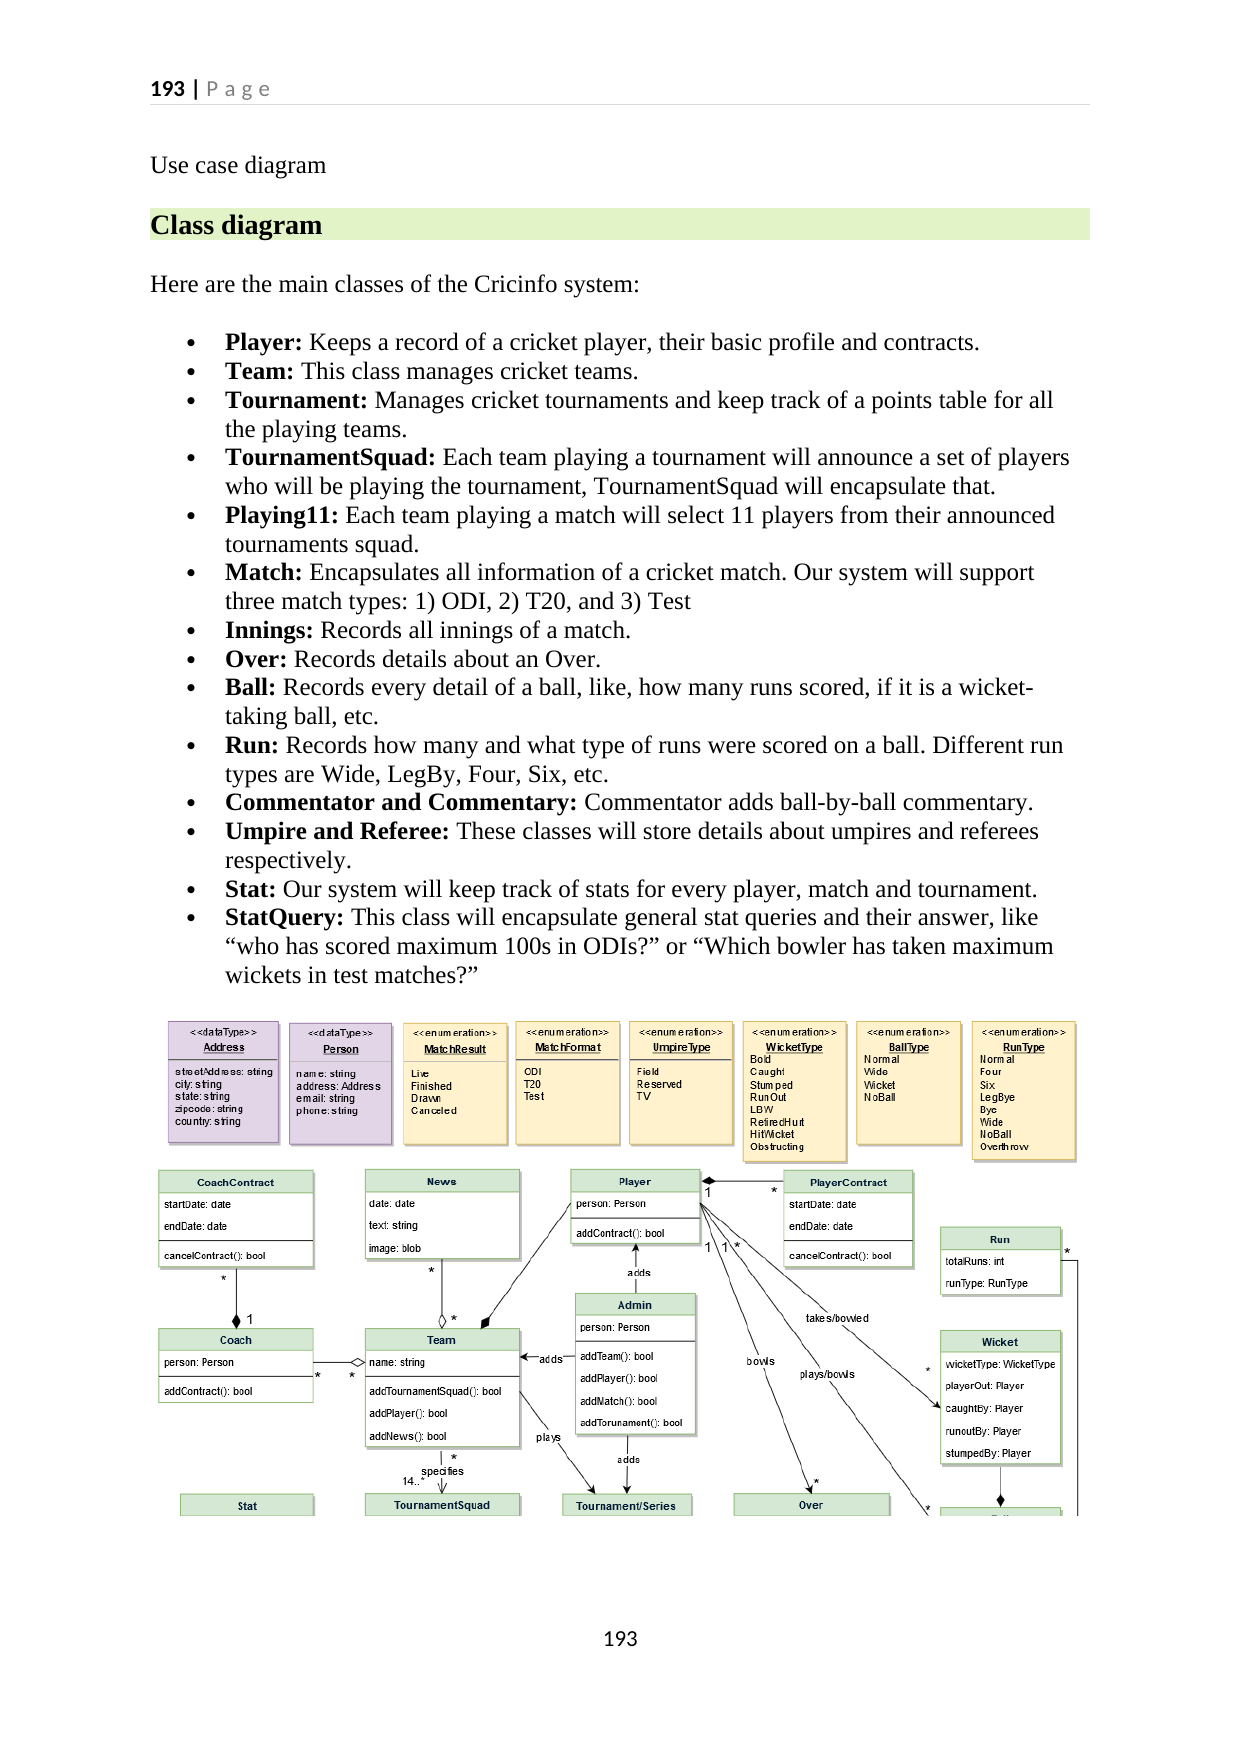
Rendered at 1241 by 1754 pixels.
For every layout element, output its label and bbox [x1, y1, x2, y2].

picture [150, 1017, 1091, 1516]
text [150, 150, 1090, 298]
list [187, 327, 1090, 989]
